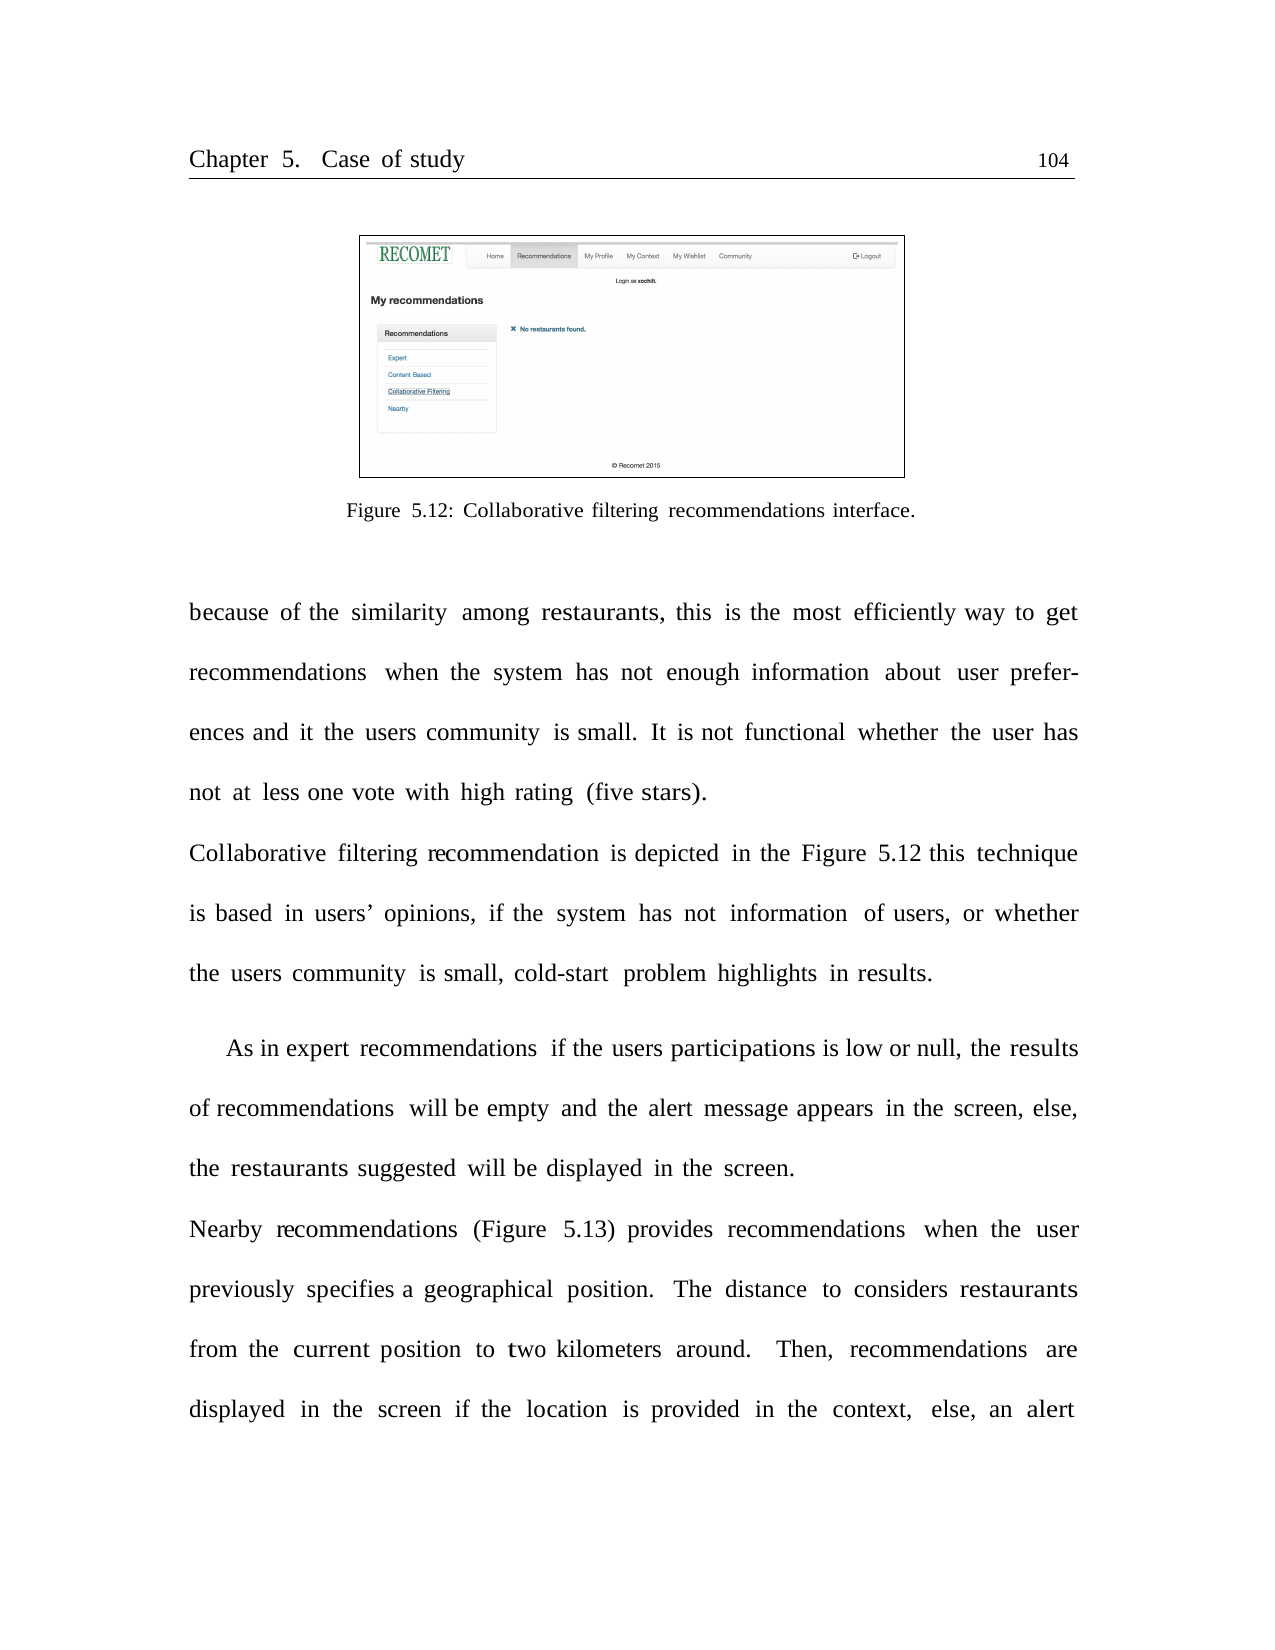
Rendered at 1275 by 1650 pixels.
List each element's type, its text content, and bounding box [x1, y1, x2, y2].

text Collaborative filtering recommendation is depicted in the Figure 5.12 this technique is based in users’ opinions, if the system has not information of users, or whether the users community is small, cold-start problem highlights in results. [189, 838, 1079, 987]
text because of the similarity among restaurants, this is the most efficiently way to get recommendations when the system has not enough information about user prefer- ences and it the users community is small. It is not functional whether the user has not at less one vote with high rating (five stars). [189, 597, 1079, 806]
picture [366, 242, 898, 472]
text Figure 5.12: Collaborative filtering recommendations interface. [346, 498, 1096, 522]
text As in expert recommendations if the users participations is low or null, the results of recommendations will be empty and the alert message appears in the screen, else, the restaurants suggested will be displayed in the screen. [189, 1033, 1079, 1182]
text Nearby recommendations (Figure 5.13) provides recommendations when the user previously specifies a geographical position. The distance to considers restaurants from the current position to two kilometers around. Then, recommendations are displayed in the screen if the location is provided in the context, else, an alert [189, 1214, 1079, 1423]
